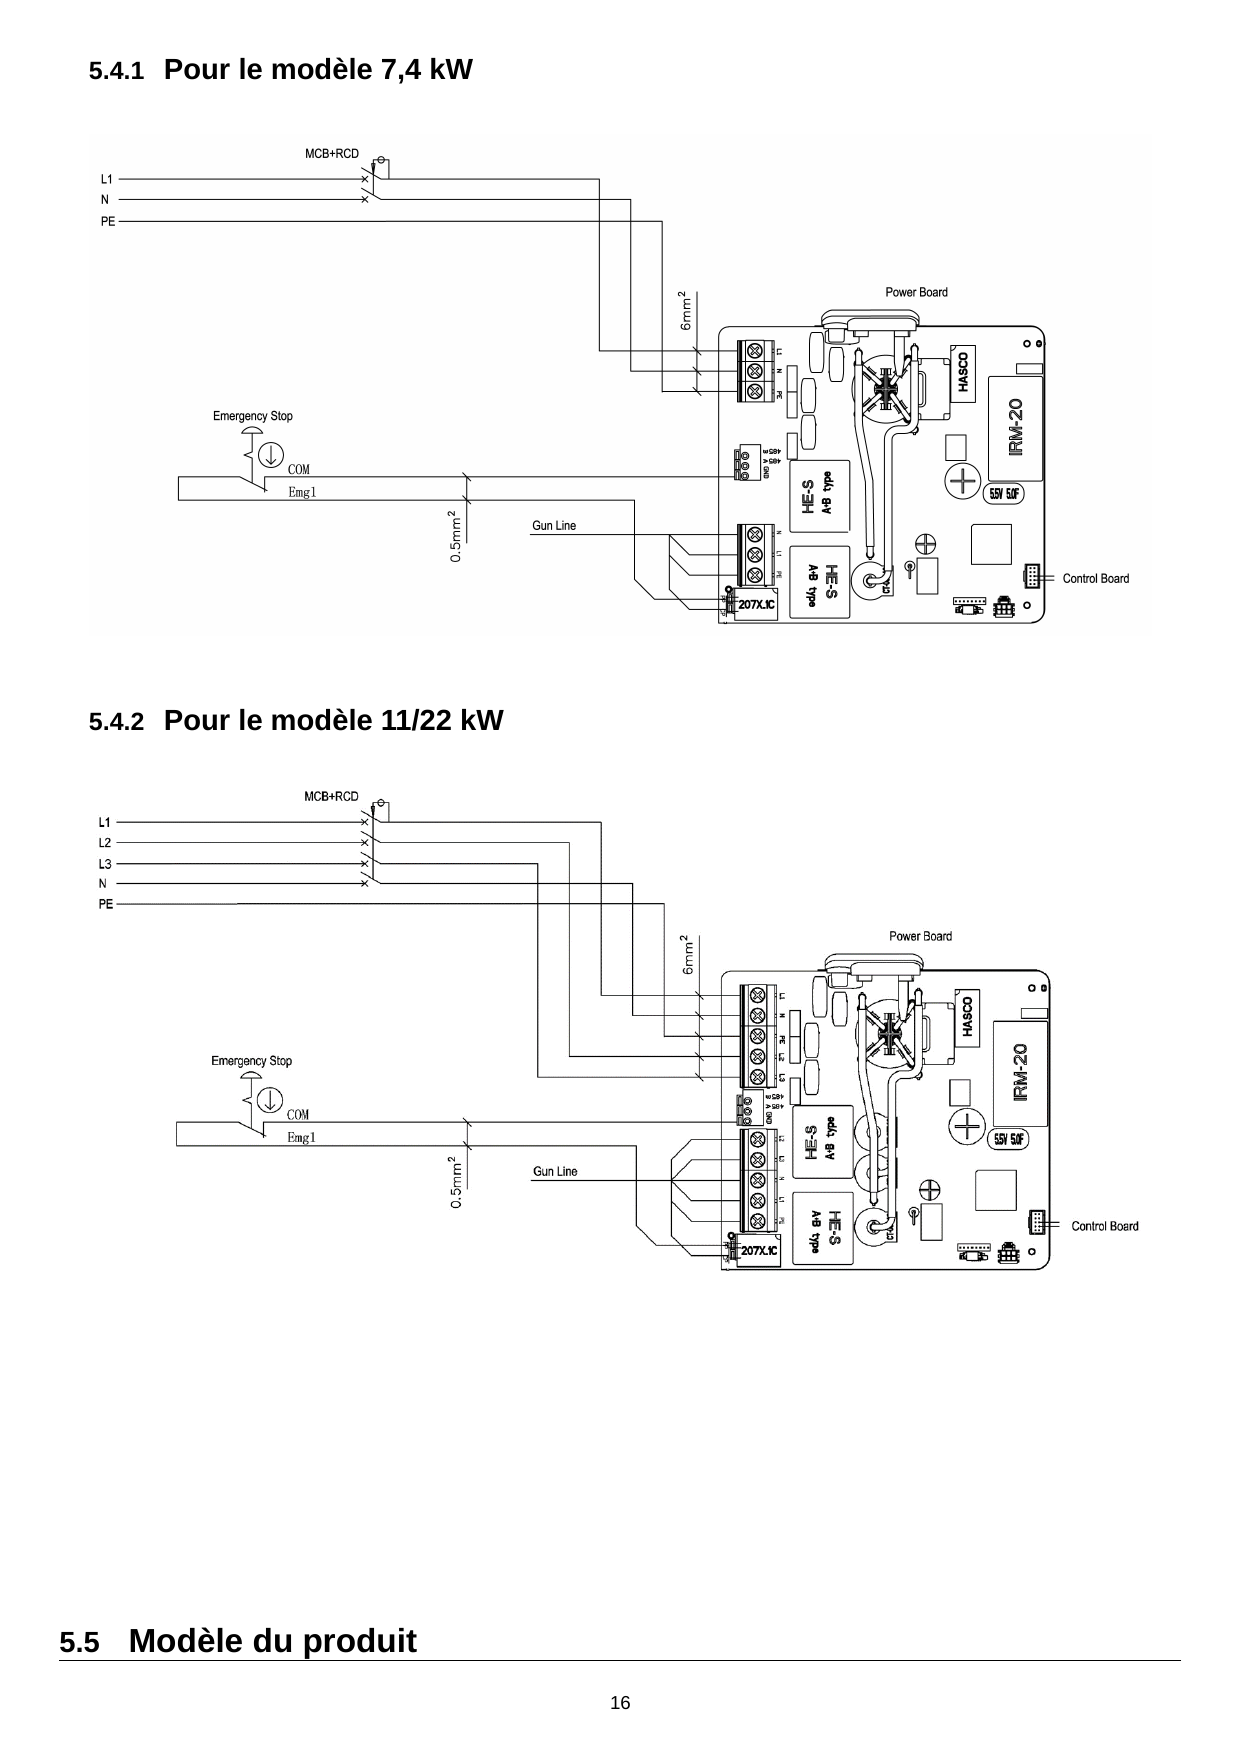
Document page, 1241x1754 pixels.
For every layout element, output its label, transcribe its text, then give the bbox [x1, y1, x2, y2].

picture [88, 785, 1152, 1277]
text Pour le modèle 7,4 kW [89, 59, 1181, 84]
text Modèle du produit [59, 1629, 1181, 1660]
text Pour le modèle 11/22 kW [89, 710, 1181, 735]
